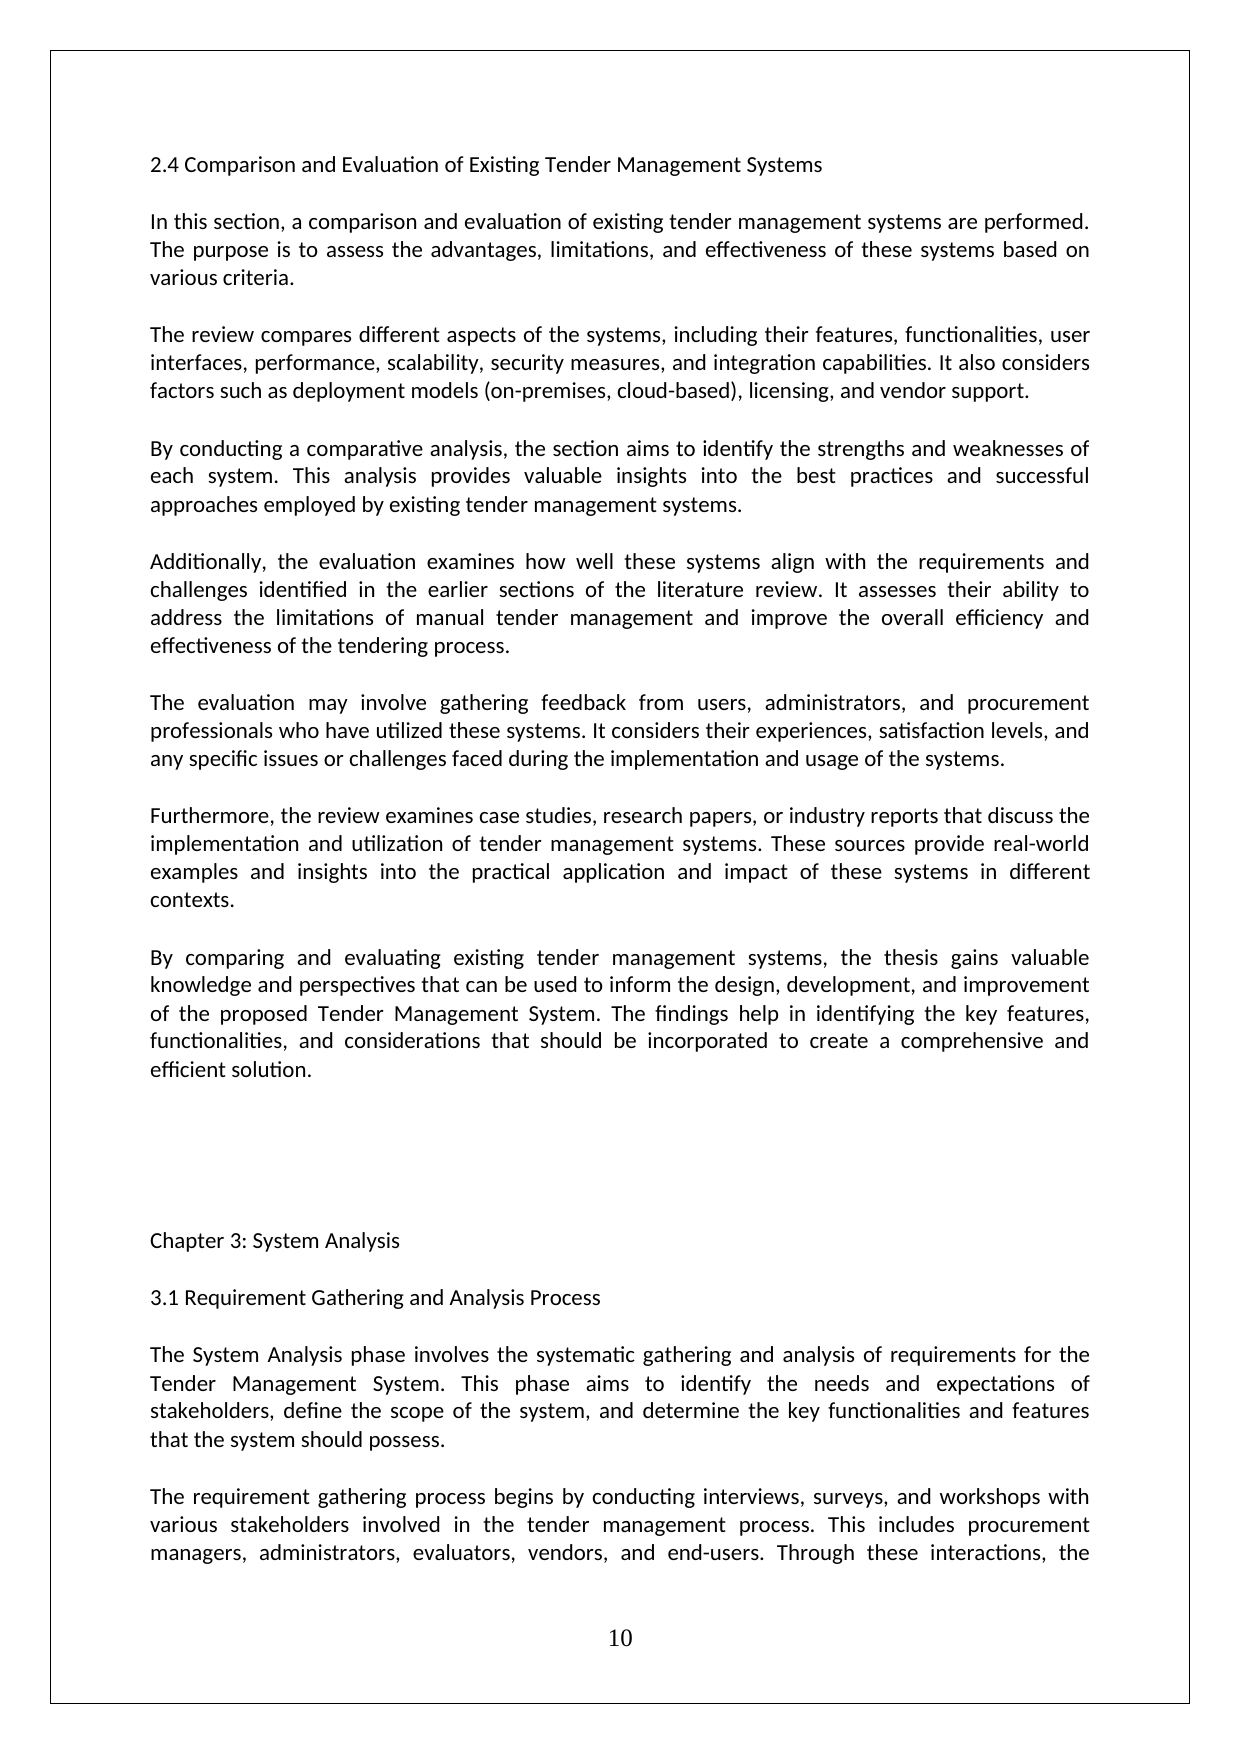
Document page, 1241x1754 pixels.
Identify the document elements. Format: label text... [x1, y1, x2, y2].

text 2.4 Comparison and Evaluation of Existing Tender Management Systems [150, 150, 1090, 178]
text By comparing and evaluating existing tender management systems, the thesis gains valuable knowledge and perspectives that can be used to inform the design, development, and improvement of the proposed Tender Management System. The findings help in identifying the key features, functionalities, and considerations that should be incorporated to create a comprehensive and efficient solution. [150, 943, 1090, 1083]
text Furthermore, the review examines case studies, research papers, or industry reports that discuss the implementation and utilization of tender management systems. These sources provide real-world examples and insights into the practical application and impact of these systems in different contexts. [150, 801, 1090, 913]
text 3.1 Requirement Gathering and Analysis Process [150, 1283, 1090, 1311]
text Additionally, the evaluation examines how well these systems align with the requirements and challenges identified in the earlier sections of the literature review. It assesses their ability to address the limitations of manual tender management and improve the overall efficiency and effectiveness of the tendering process. [150, 547, 1090, 659]
text By conducting a comparative analysis, the section aims to identify the strengths and weaknesses of each system. This analysis provides valuable insights into the best practices and successful approaches employed by existing tender management systems. [150, 434, 1090, 518]
text In this section, a comparison and evaluation of existing tender management systems are performed. The purpose is to assess the advantages, limitations, and effectiveness of these systems based on various criteria. [150, 207, 1090, 291]
text Chapter 3: System Analysis [150, 1226, 1090, 1254]
text The review compares different aspects of the systems, including their features, functionalities, user interfaces, performance, scalability, security measures, and integration capabilities. It also considers factors such as deployment models (on-premises, cloud-based), licensing, and vendor support. [150, 320, 1090, 404]
text The evaluation may involve gathering feedback from users, administrators, and procurement professionals who have utilized these systems. It considers their experiences, satisfaction levels, and any specific issues or challenges faced during the implementation and usage of the systems. [150, 688, 1090, 772]
text The System Analysis phase involves the systematic gathering and analysis of requirements for the Tender Management System. This phase aims to identify the needs and expectations of stakeholders, define the scope of the system, and determine the key functionalities and features that the system should possess. [150, 1341, 1090, 1453]
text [150, 1482, 1090, 1566]
